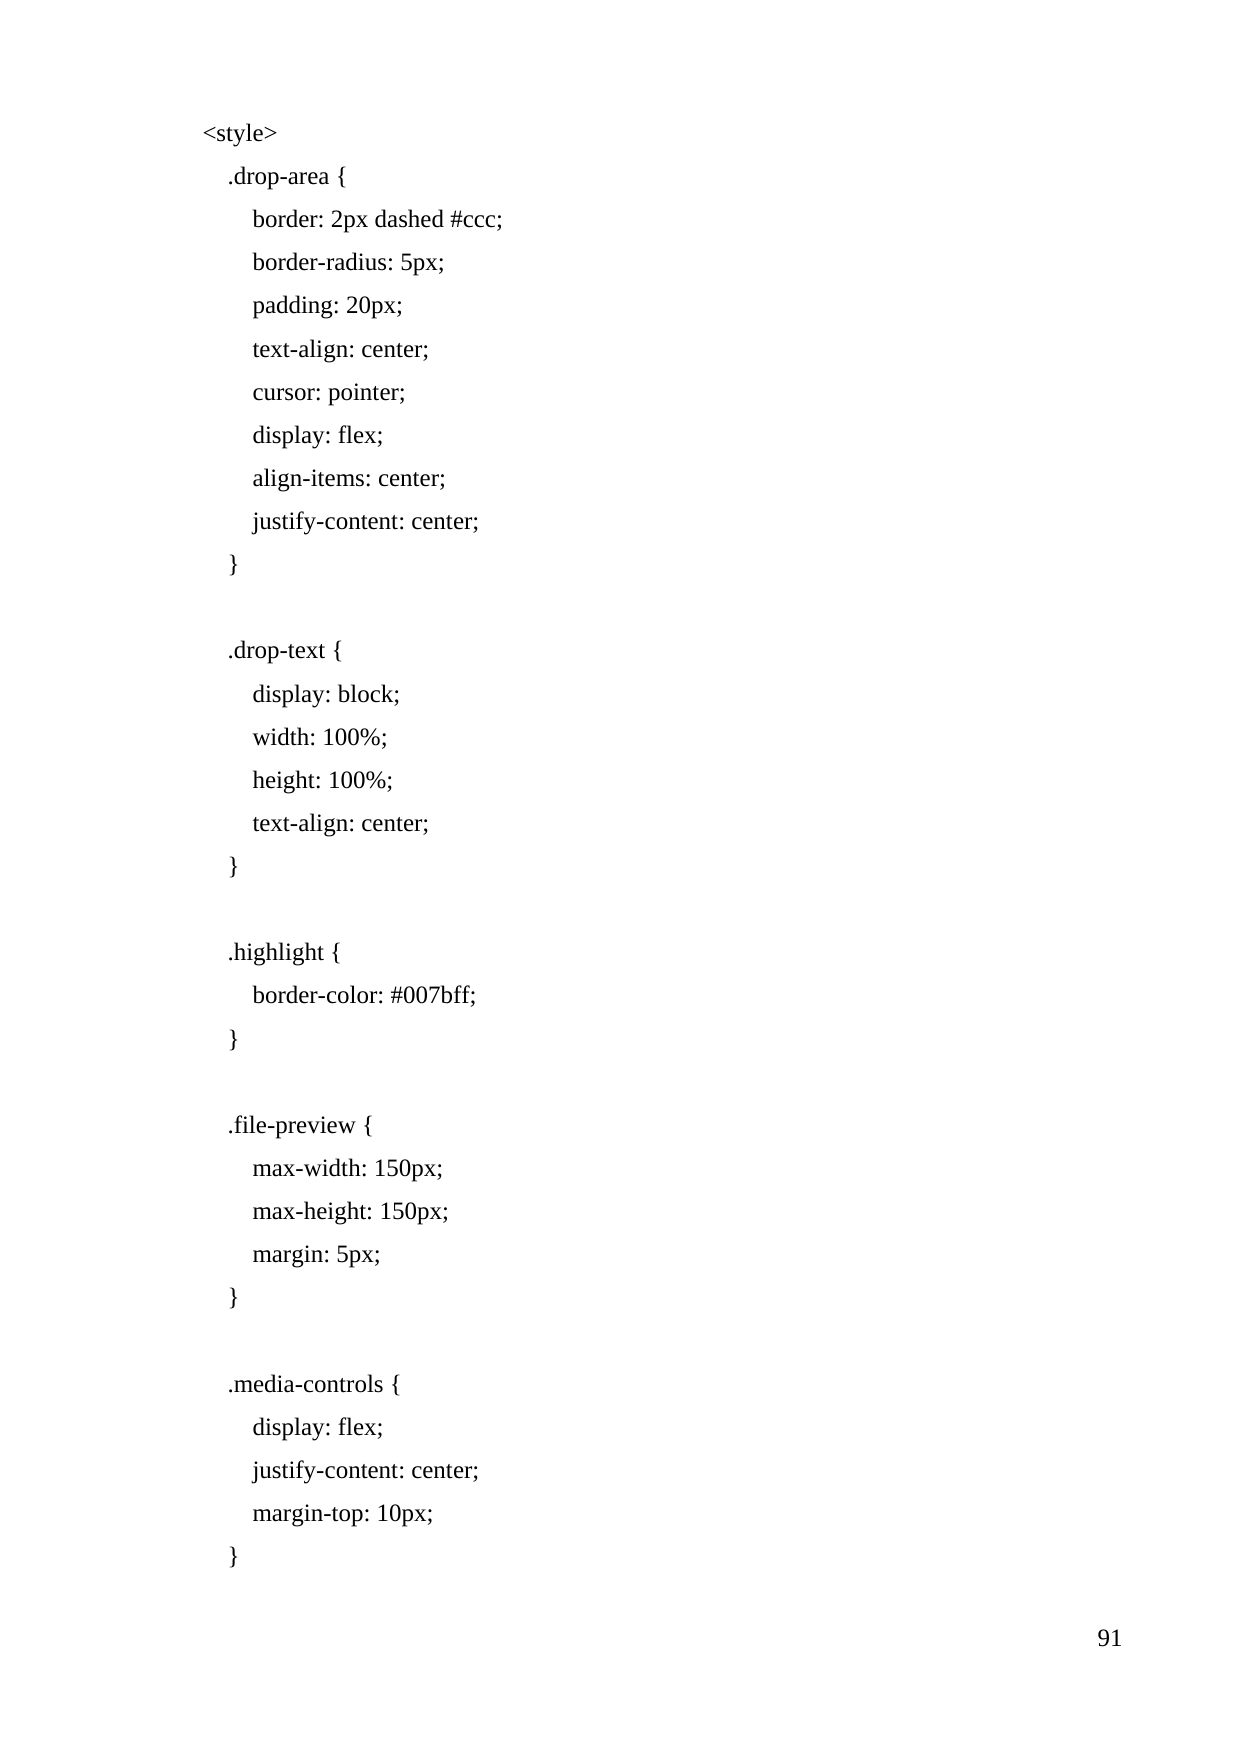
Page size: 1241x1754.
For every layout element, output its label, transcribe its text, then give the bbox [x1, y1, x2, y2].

text justify-content: center; [177, 506, 1122, 535]
text max-width: 150px; [177, 1153, 1122, 1182]
text width: 100%; [177, 722, 1122, 751]
text } [177, 851, 1122, 880]
text } [177, 1541, 1122, 1570]
text height: 100%; [177, 765, 1122, 794]
text } [177, 1024, 1122, 1052]
text display: flex; [177, 420, 1122, 449]
text border-radius: 5px; [177, 247, 1122, 276]
text } [177, 1282, 1122, 1311]
text align-items: center; [177, 463, 1122, 492]
text margin: 5px; [177, 1239, 1122, 1268]
text padding: 20px; [177, 291, 1122, 319]
text <style> [177, 118, 1122, 147]
text .file-preview { [177, 1110, 1122, 1139]
text } [177, 549, 1122, 578]
text border-color: #007bff; [177, 981, 1122, 1009]
text text-align: center; [177, 334, 1122, 362]
text cursor: pointer; [177, 377, 1122, 406]
text .drop-text { [177, 636, 1122, 664]
text margin-top: 10px; [177, 1498, 1122, 1527]
text .highlight { [177, 937, 1122, 966]
text justify-content: center; [177, 1455, 1122, 1484]
text max-height: 150px; [177, 1196, 1122, 1225]
text display: block; [177, 679, 1122, 707]
text border: 2px dashed #ccc; [177, 204, 1122, 233]
text .drop-area { [177, 161, 1122, 190]
text text-align: center; [177, 808, 1122, 837]
text .media-controls { [177, 1369, 1122, 1397]
text display: flex; [177, 1412, 1122, 1441]
